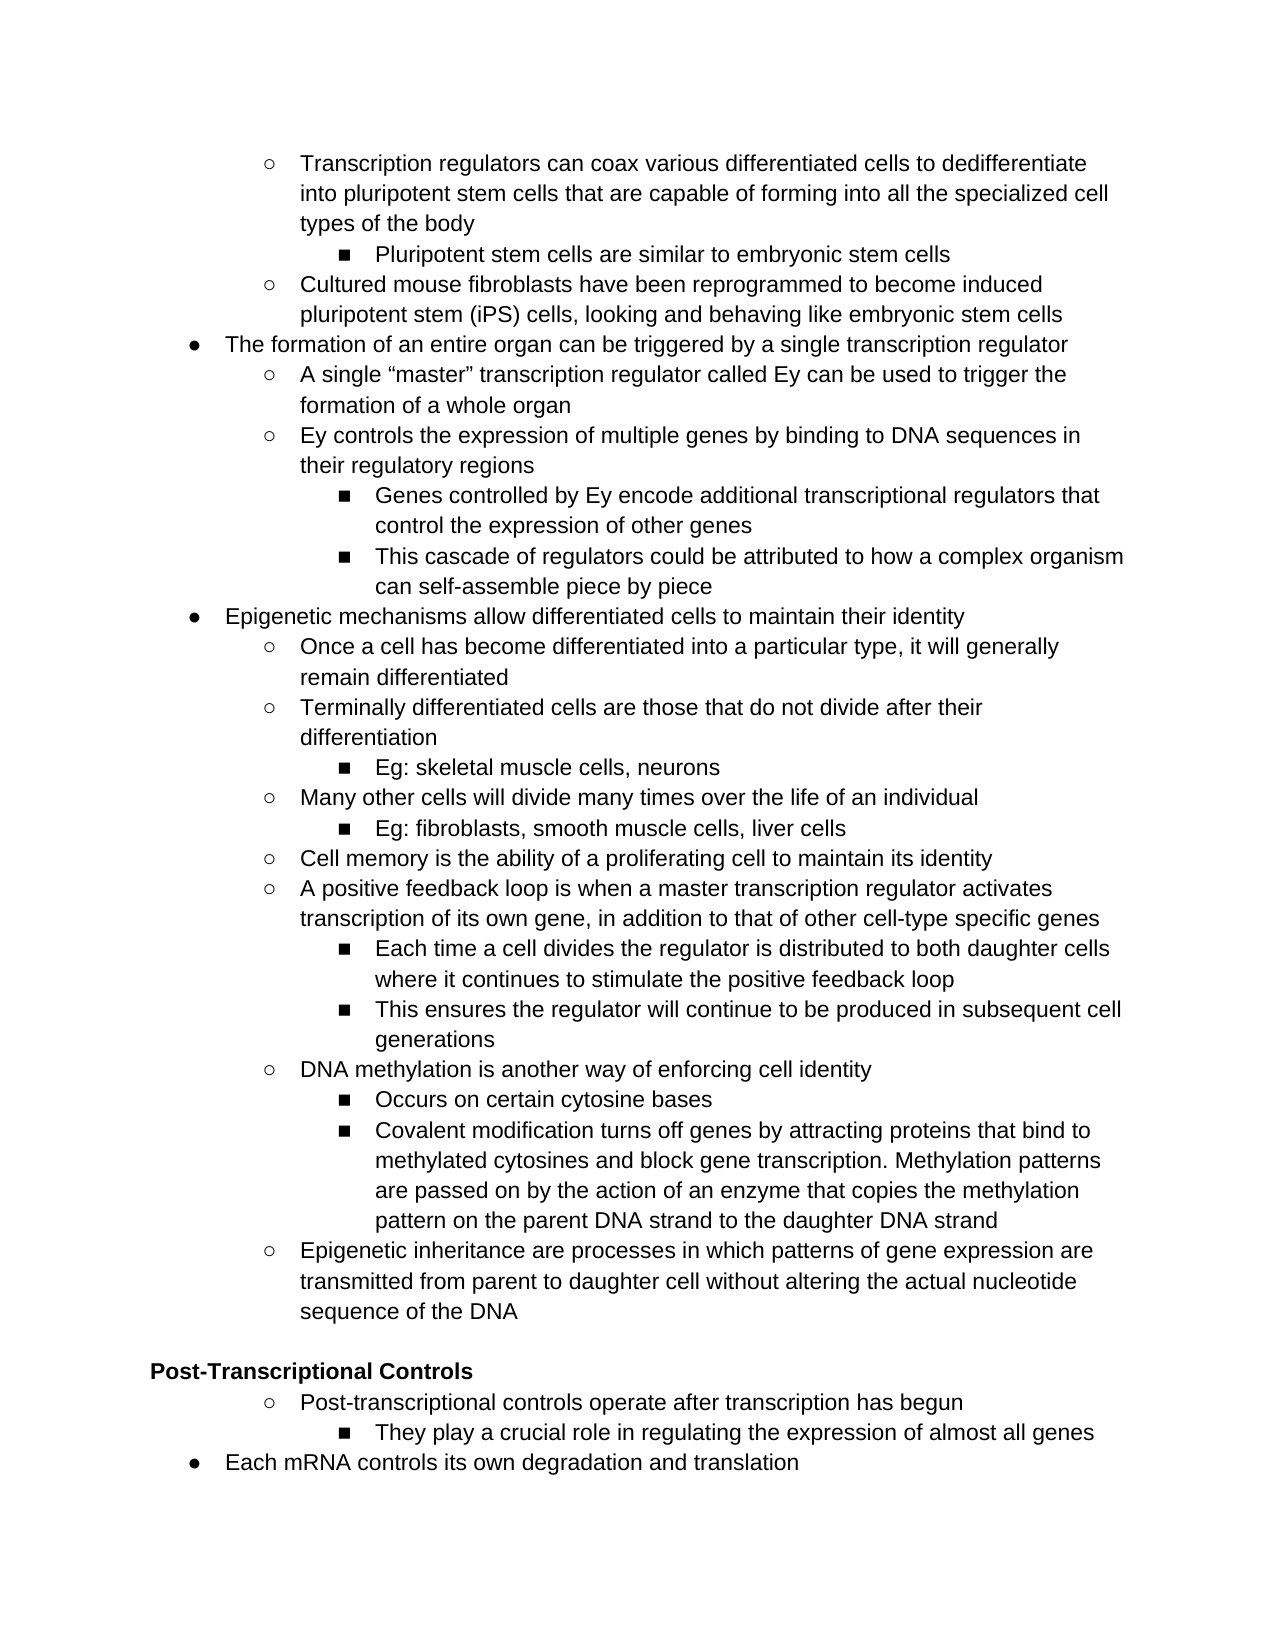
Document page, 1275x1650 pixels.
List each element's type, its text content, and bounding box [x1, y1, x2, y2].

list Cultured mouse fibroblasts have been reprogrammed to become induced pluripotent stem (iPS) cells, looking and behaving like embryonic stem cells [262, 271, 1125, 327]
list Many other cells will divide many times over the life of an individual [262, 784, 1125, 811]
list Ey controls the expression of multiple genes by binding to DNA sequences in their regulatory regions [262, 422, 1125, 478]
list Epigenetic mechanisms allow differentiated cells to maintain their identity [187, 603, 1125, 629]
list This ensures the regulator will continue to be produced in subsequent cell generations [337, 996, 1125, 1052]
list Once a cell has become differentiated into a particular type, it will generally remain differentiated [262, 633, 1125, 690]
list Each mRNA controls its own degradation and translation [187, 1449, 1125, 1475]
list Occurs on certain cytosine bases [337, 1086, 1125, 1113]
list Pluripotent stem cells are similar to embryonic stem cells [337, 241, 1125, 267]
list Genes controlled by Ey encode additional transcriptional regulators that control the expression of other genes [337, 482, 1125, 539]
list They play a crucial role in regulating the expression of almost all genes [337, 1419, 1125, 1445]
list DNA methylation is another way of enforcing cell identity [262, 1056, 1125, 1083]
list The formation of an entire organ can be triggered by a single transcription regulator [187, 331, 1125, 358]
list A positive feedback loop is when a master transcription regulator activates transcription of its own gene, in addition to that of other cell-type specific genes [262, 875, 1125, 932]
text Post-Transcriptional Controls [150, 1358, 1125, 1385]
list Epigenetic inheritance are processes in which patterns of gene expression are transmitted from parent to daughter cell without altering the actual nucleotide sequence of the DNA [262, 1237, 1125, 1324]
list Post-transcriptional controls operate after transcription has begun [262, 1388, 1125, 1415]
list This cascade of regulators could be attributed to how a complex organism can self-assemble piece by piece [337, 543, 1125, 599]
list A single “master” transcription regulator called Ey can be used to trigger the formation of a whole organ [262, 361, 1125, 418]
list Terminally differentiated cells are those that do not divide after their differentiation [262, 694, 1125, 750]
list Covalent modification turns off genes by attracting proteins that bind to methylated cytosines and block gene transcription. Methylation patterns are passed on by the action of an enzyme that copies the methylation pattern on the parent DNA strand to the daughter DNA strand [337, 1117, 1125, 1234]
list Cell memory is the ability of a proliferating cell to maintain its identity [262, 845, 1125, 871]
list Eg: fibroblasts, smooth muscle cells, liver cells [337, 814, 1125, 841]
list Each time a cell divides the regulator is distributed to both daughter cells where it continues to stimulate the positive feedback loop [337, 935, 1125, 992]
list Transcription regulators can coax various differentiated cells to dedifferentiate into pluripotent stem cells that are capable of forming into all the specialized cell types of the body [262, 150, 1125, 237]
list Eg: skeletal muscle cells, neurons [337, 754, 1125, 781]
